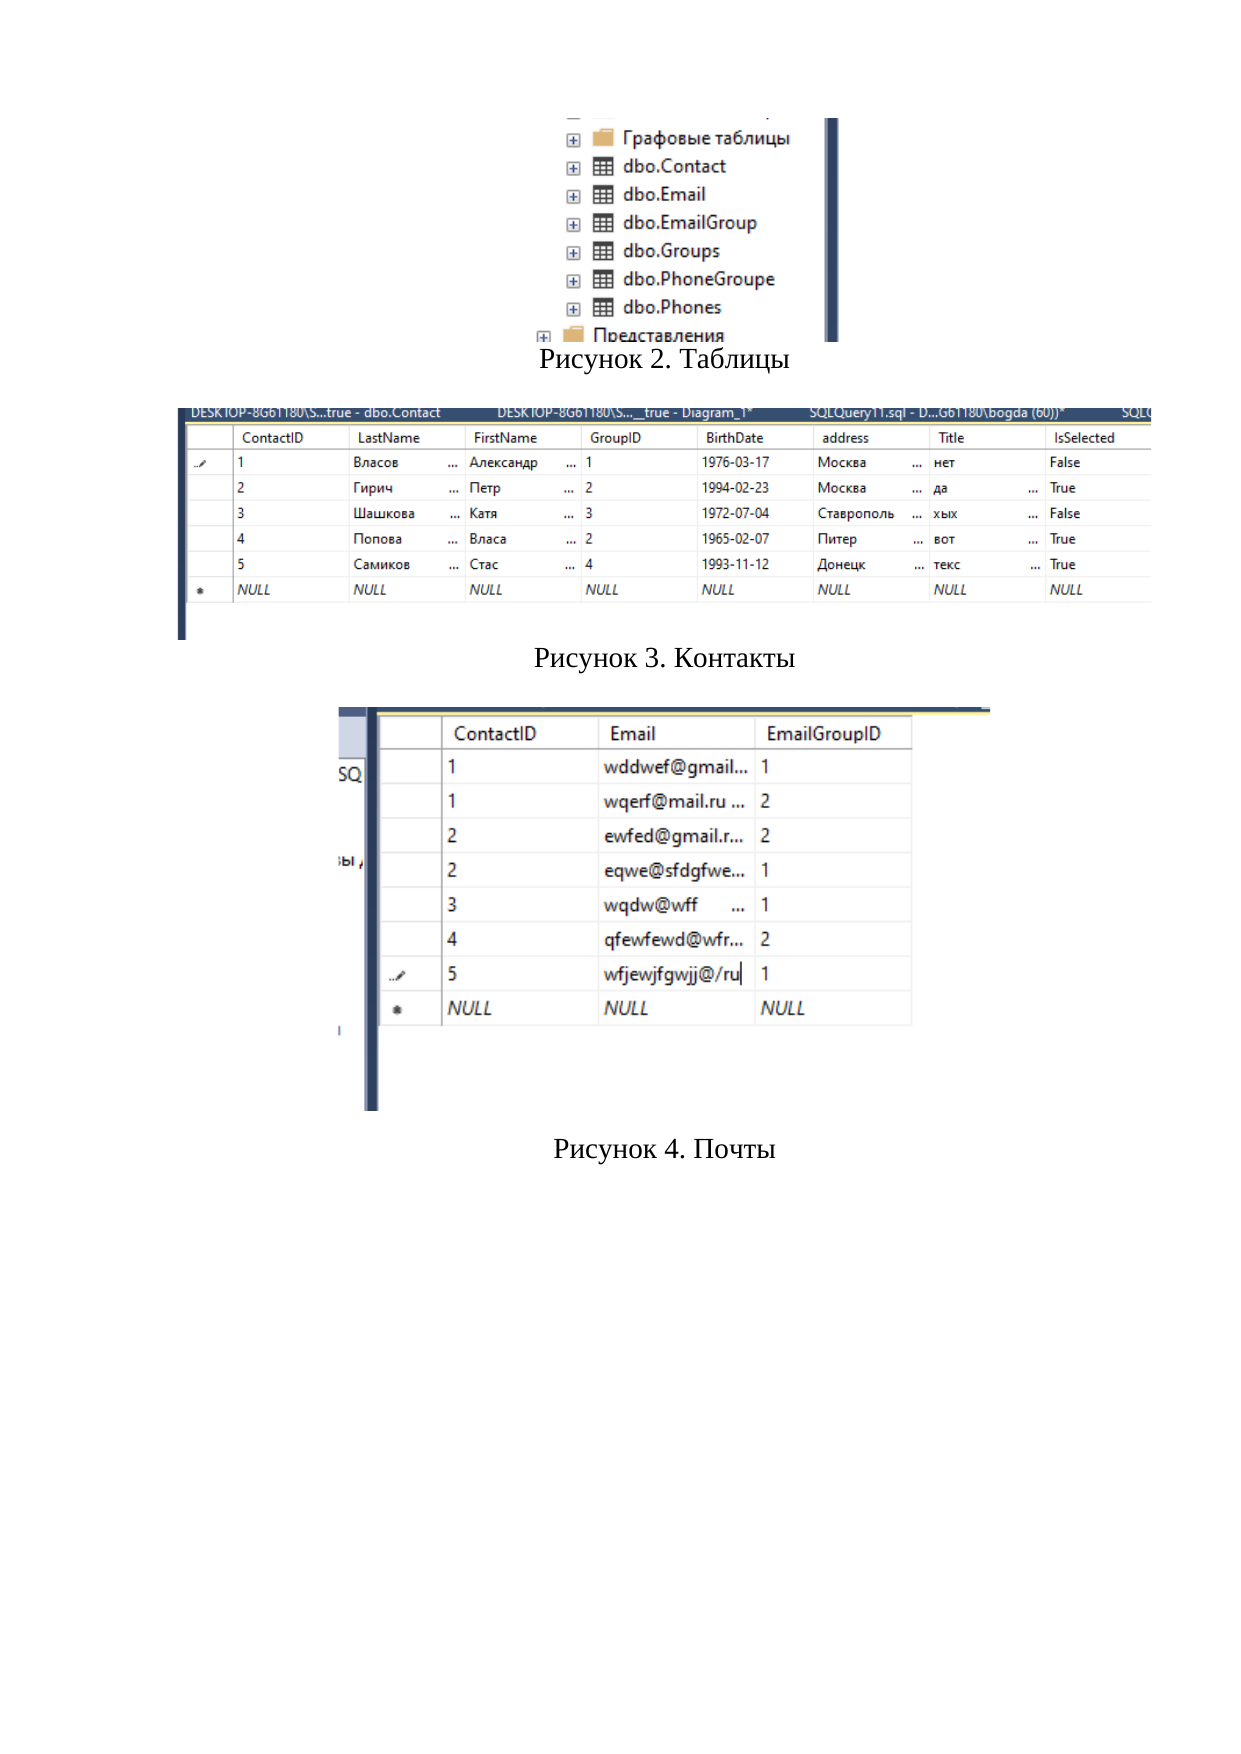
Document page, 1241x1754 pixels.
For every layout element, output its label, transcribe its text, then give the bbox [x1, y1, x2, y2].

text Рисунок 3. Контакты [177, 640, 1152, 673]
text Рисунок 2. Таблицы [177, 342, 1152, 375]
picture [338, 707, 991, 1111]
picture [177, 408, 1152, 640]
picture [476, 118, 853, 342]
text Рисунок 4. Почты [177, 1131, 1152, 1164]
